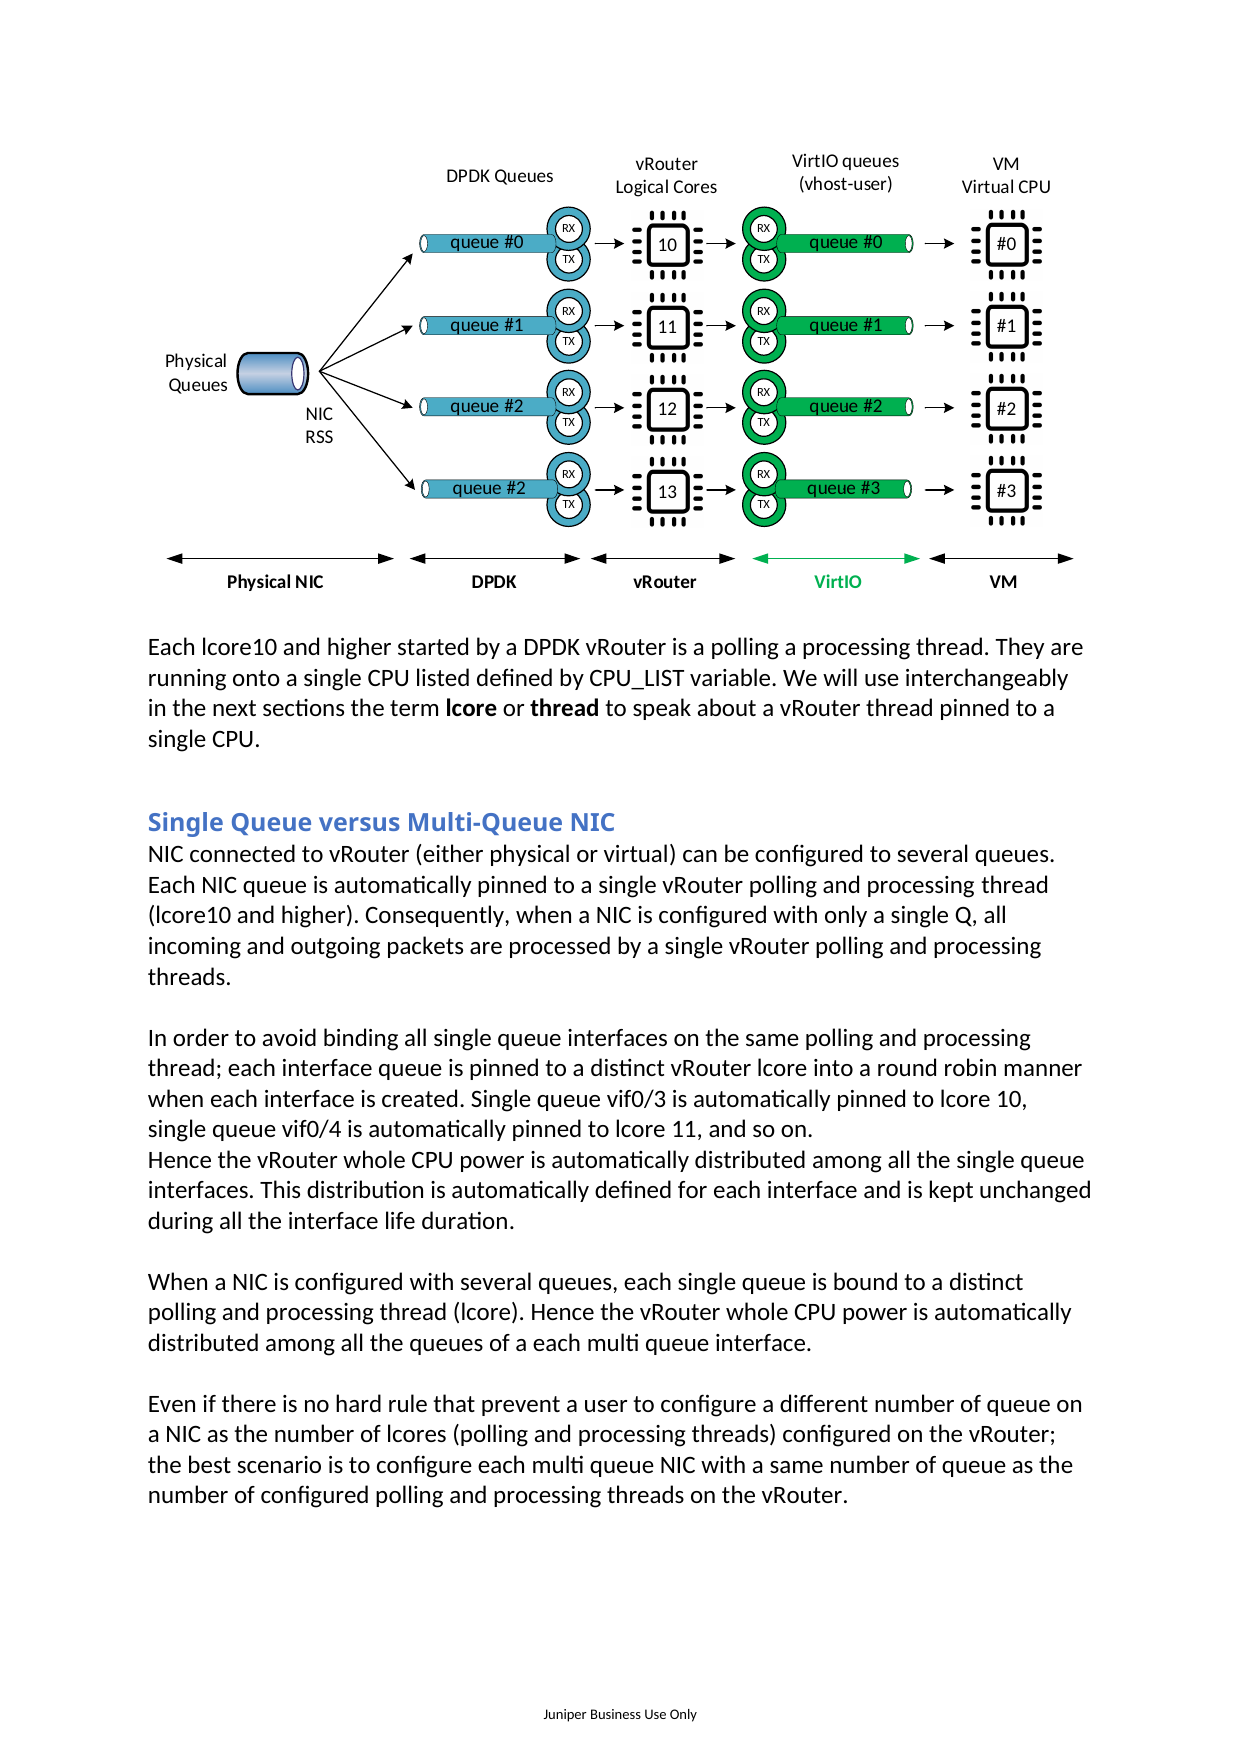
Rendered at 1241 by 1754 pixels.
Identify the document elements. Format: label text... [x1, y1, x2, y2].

text Hence the vRouter whole CPU power is automatically distributed among all the single queue interfaces. This distribution is automatically defined for each interface and is kept unchanged during all the interface life duration. [148, 1144, 1093, 1235]
text Each lcore10 and higher started by a DPDK vRouter is a polling a processing thread. They are running onto a single CPU listed defined by CPU_LIST variable. We will use interchangeably in the next sections the term lcore or thread to speak about a vRouter thread pinned to a single CPU. [148, 631, 1093, 753]
subtitle Single Queue versus Multi-Queue NIC [148, 804, 1093, 839]
text Even if there is no hard rule that prevent a user to configure a different number of queue on a NIC as the number of lcores (polling and processing threads) configured on the vRouter; the best scenario is to configure each multi queue NIC with a same number of queue as the number of configured polling and processing threads on the vRouter. [148, 1388, 1093, 1510]
text Each NIC queue is automatically pinned to a single vRouter polling and processing thread (lcore10 and higher). Consequently, when a NIC is configured with only a single Q, all incoming and outgoing packets are processed by a single vRouter polling and processing threads. [148, 869, 1093, 991]
text In order to avoid binding all single queue interfaces on the same polling and processing thread; each interface queue is pinned to a distinct vRouter lcore into a round robin manner when each interface is created. Single queue vif0/3 is automatically pinned to lcore 10, single queue vif0/4 is automatically pinned to lcore 11, and so on. [148, 1022, 1093, 1144]
text NIC connected to vRouter (either physical or virtual) can be configured to several queues. [148, 839, 1093, 869]
text When a NIC is configured with several queues, each single queue is bound to a distinct polling and processing thread (lcore). Hence the vRouter whole CPU power is automatically distributed among all the queues of a each multi queue interface. [148, 1266, 1093, 1357]
